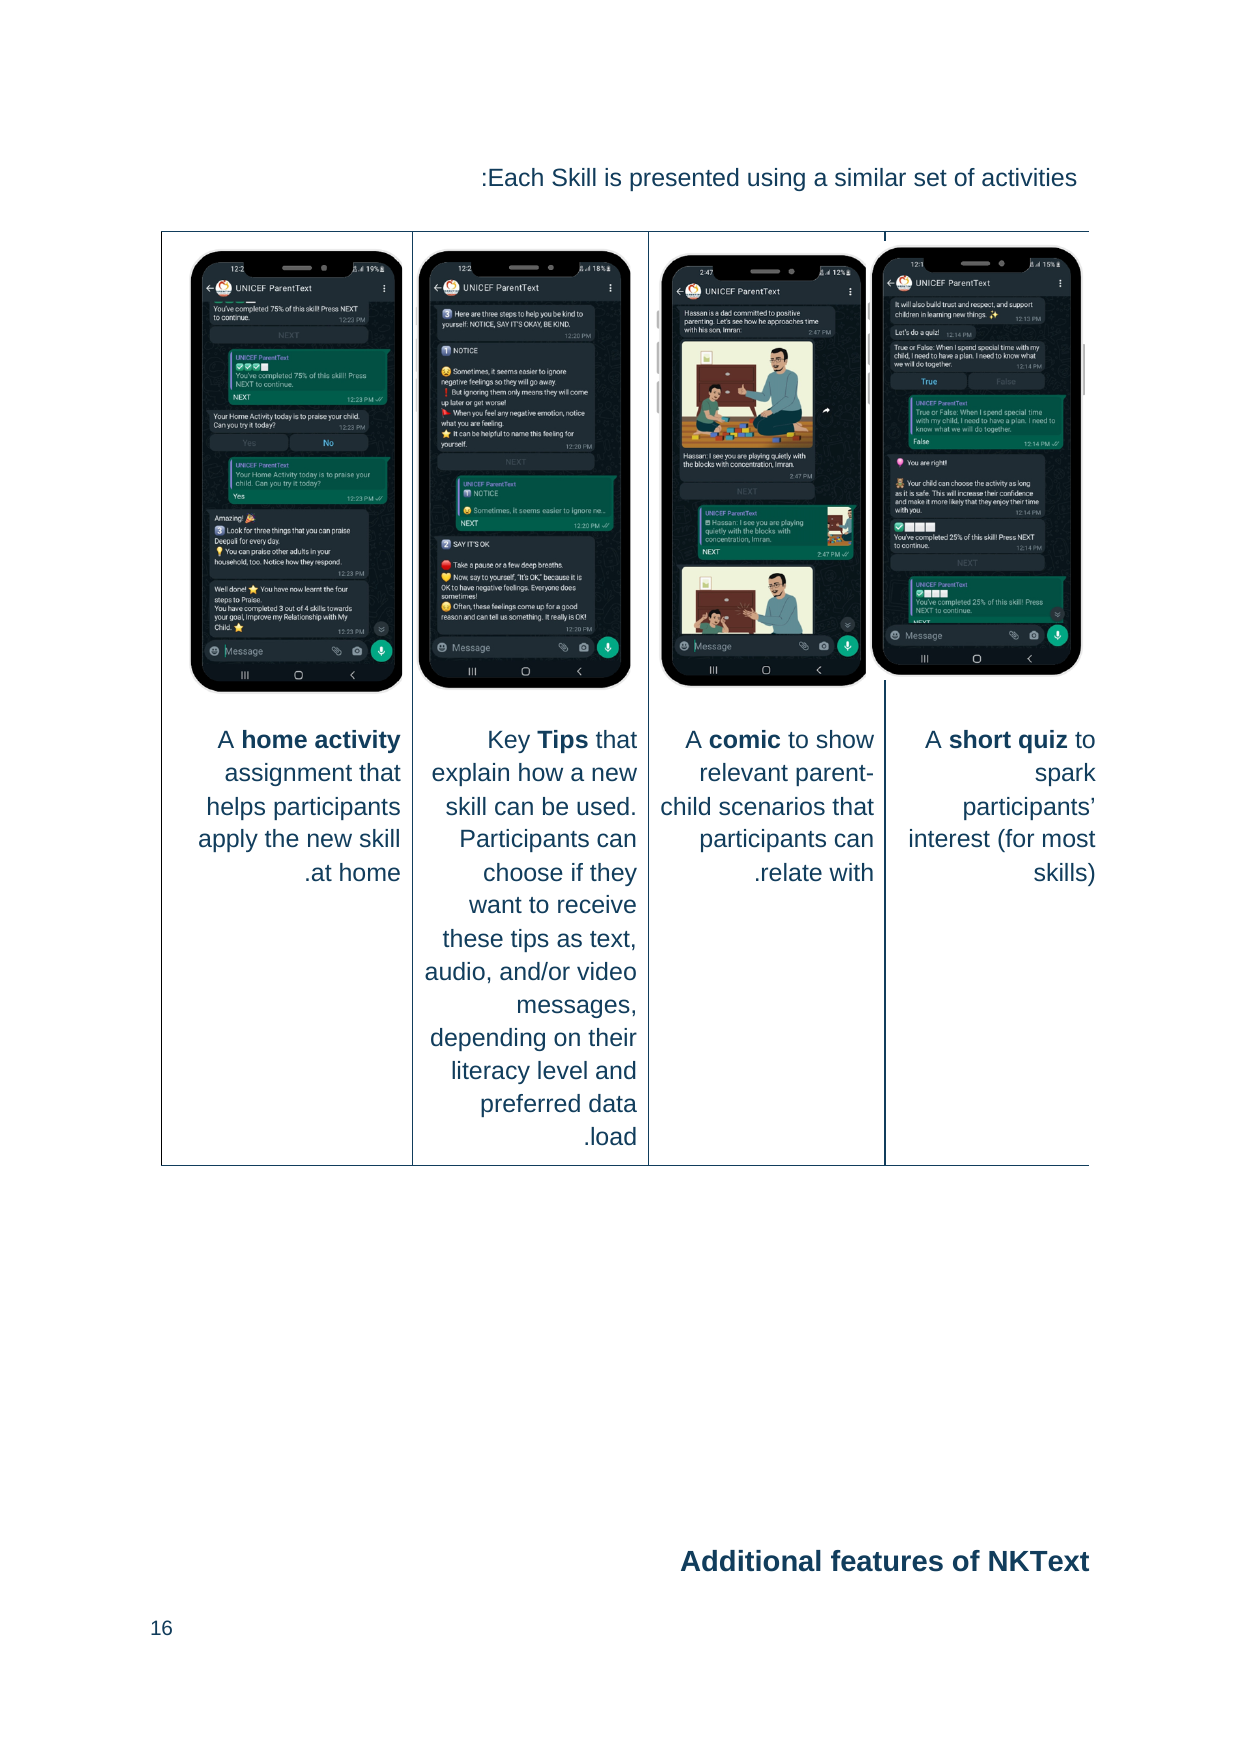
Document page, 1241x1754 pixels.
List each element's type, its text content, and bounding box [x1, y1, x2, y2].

picture [415, 236, 631, 704]
picture [189, 241, 403, 705]
subtitle Additional features of NKText [150, 1544, 1090, 1577]
picture [652, 241, 1085, 695]
table_header Each Skill is presented using a similar set of activities: [152, 152, 1088, 1177]
